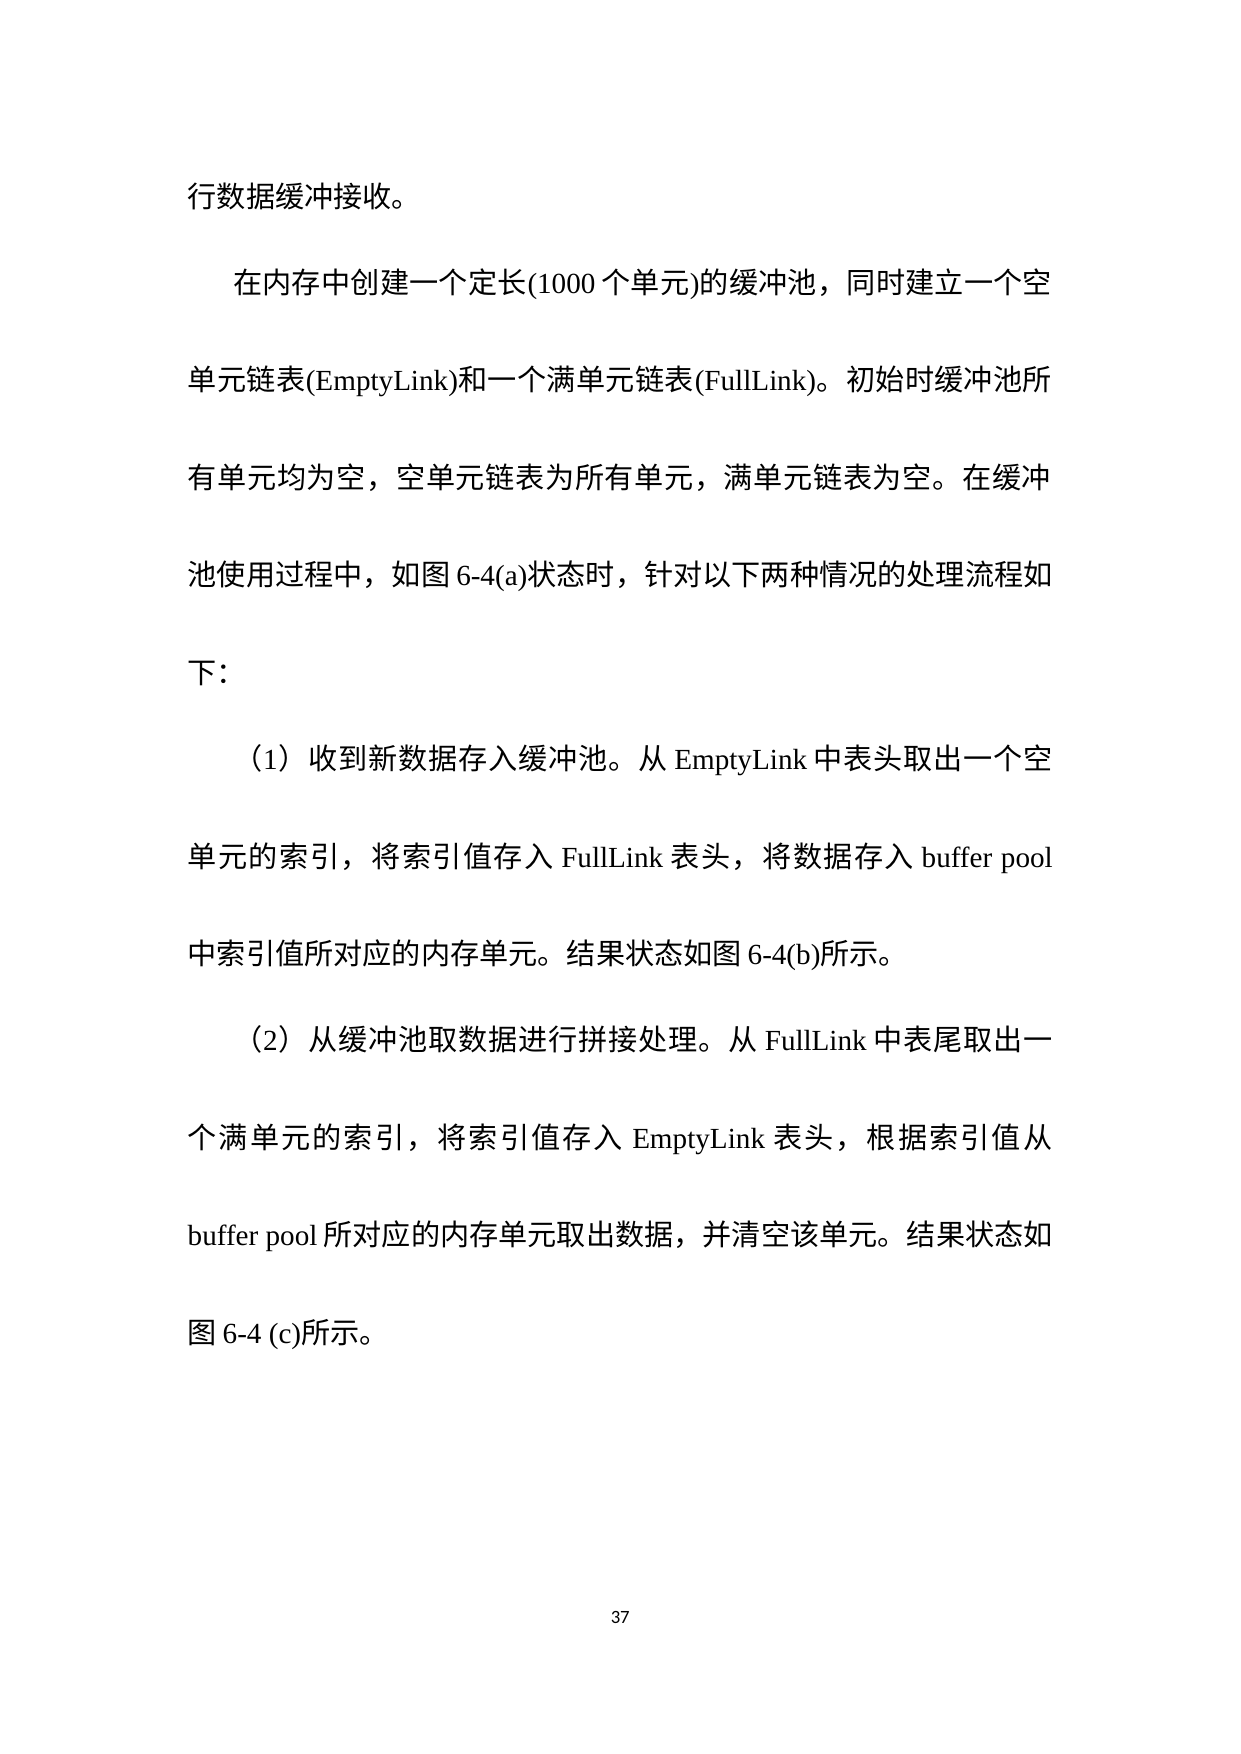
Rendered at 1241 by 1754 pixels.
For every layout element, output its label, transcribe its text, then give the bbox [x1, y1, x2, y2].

text （1）收到新数据存入缓冲池。从EmptyLink中表头取出一个空单元的索引，将索引值存入FullLink表头，将数据存入buffer pool中索引值所对应的内存单元。结果状态如图6-4(b)所示。 [187, 724, 1053, 984]
text （2）从缓冲池取数据进行拼接处理。从FullLink中表尾取出一个满单元的索引，将索引值存入EmptyLink表头，根据索引值从buffer pool所对应的内存单元取出数据，并清空该单元。结果状态如图6-4 (c)所示。 [187, 1005, 1053, 1363]
text 在内存中创建一个定长(1000个单元)的缓冲池，同时建立一个空单元链表(EmptyLink)和一个满单元链表(FullLink)。初始时缓冲池所有单元均为空，空单元链表为所有单元，满单元链表为空。在缓冲池使用过程中，如图6-4(a)状态时，针对以下两种情况的处理流程如下： [187, 248, 1053, 703]
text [187, 162, 1053, 227]
